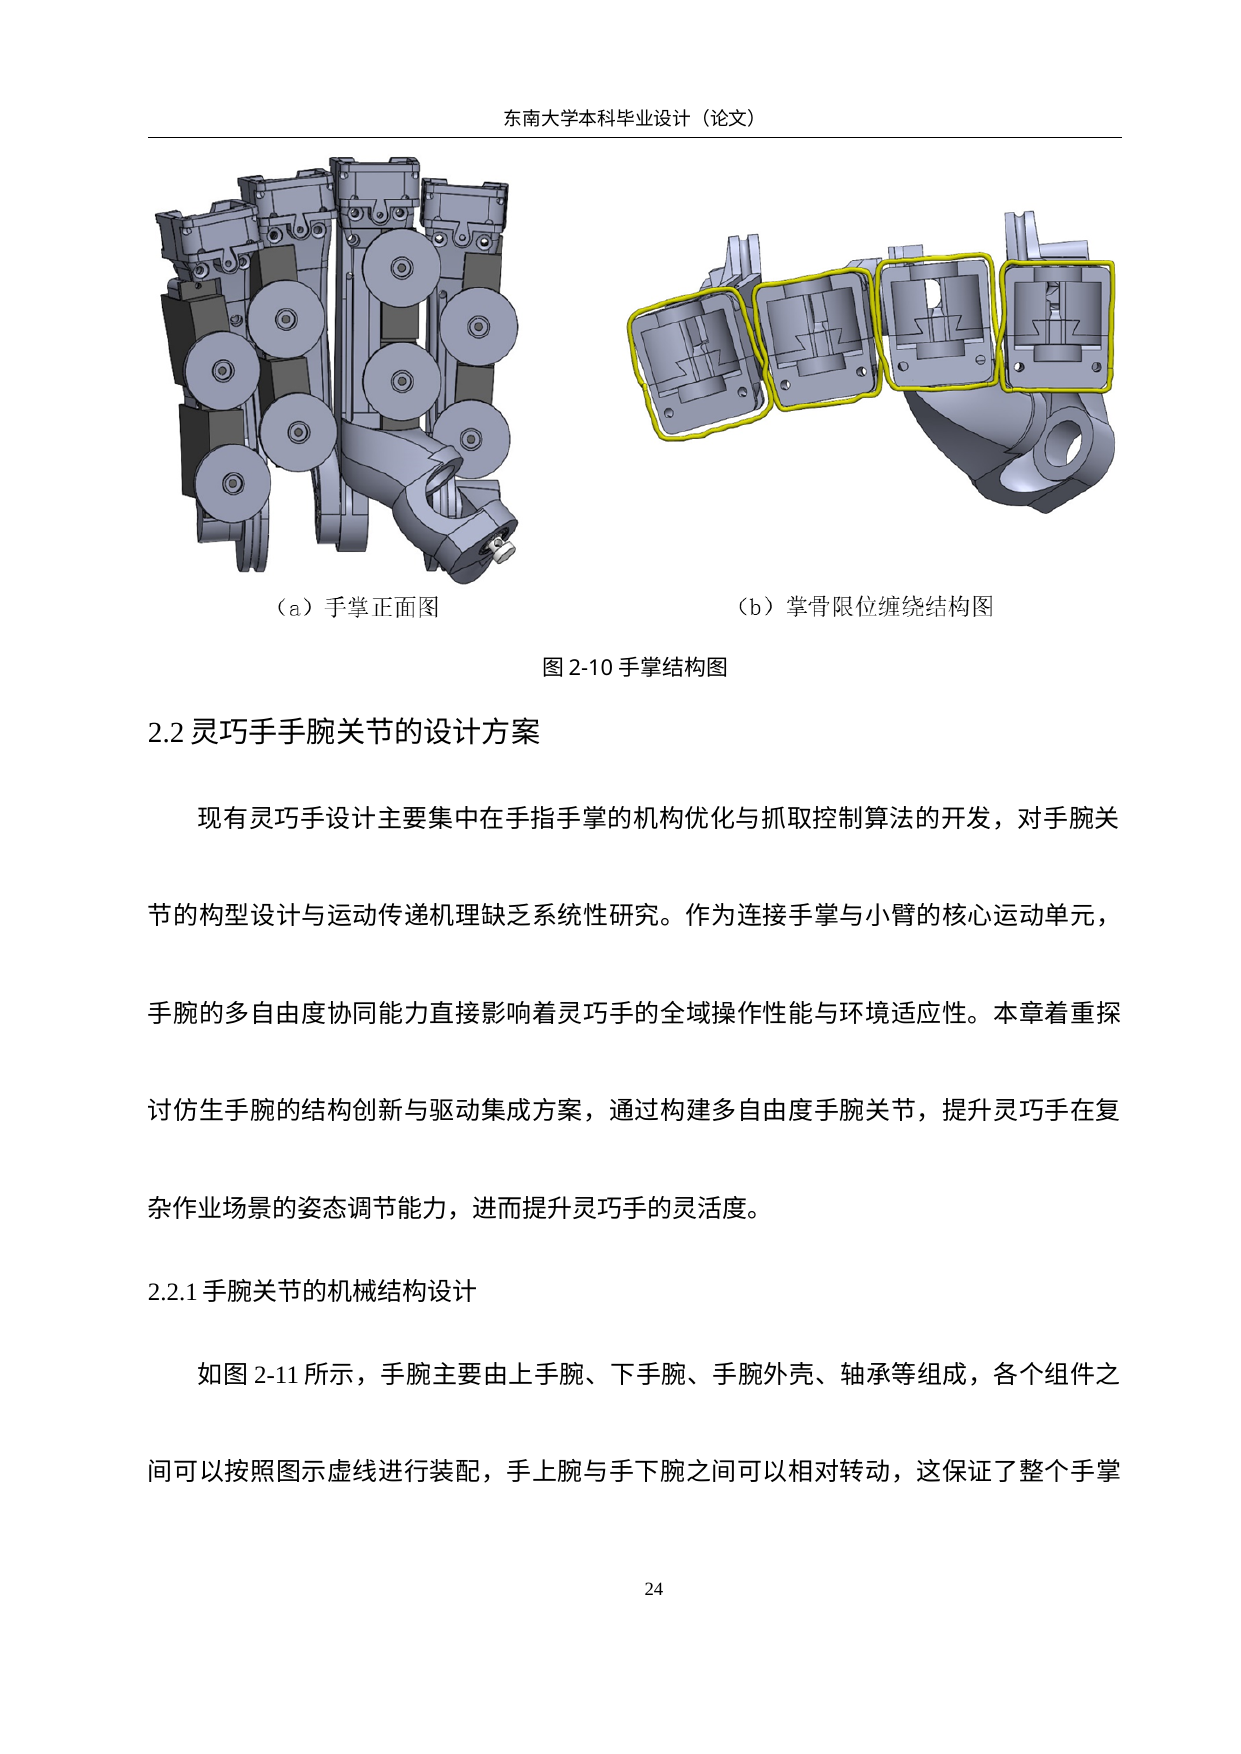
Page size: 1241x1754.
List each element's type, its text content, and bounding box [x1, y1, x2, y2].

text 现有灵巧手设计主要集中在手指手掌的机构优化与抓取控制算法的开发，对手腕关节的构型设计与运动传递机理缺乏系统性研究。作为连接手掌与小臂的核心运动单元，手腕的多自由度协同能力直接影响着灵巧手的全域操作性能与环境适应性。本章着重探讨仿生手腕的结构创新与驱动集成方案，通过构建多自由度手腕关节，提升灵巧手在复杂作业场景的姿态调节能力，进而提升灵巧手的灵活度。 [148, 784, 1122, 1239]
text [148, 1340, 1122, 1502]
picture [151, 149, 1119, 626]
text 2.2.1手腕关节的机械结构设计 [148, 1257, 1122, 1322]
subtitle 2.2灵巧手手腕关节的设计方案 [148, 698, 1122, 763]
text 图2-10 手掌结构图 [148, 649, 1122, 682]
